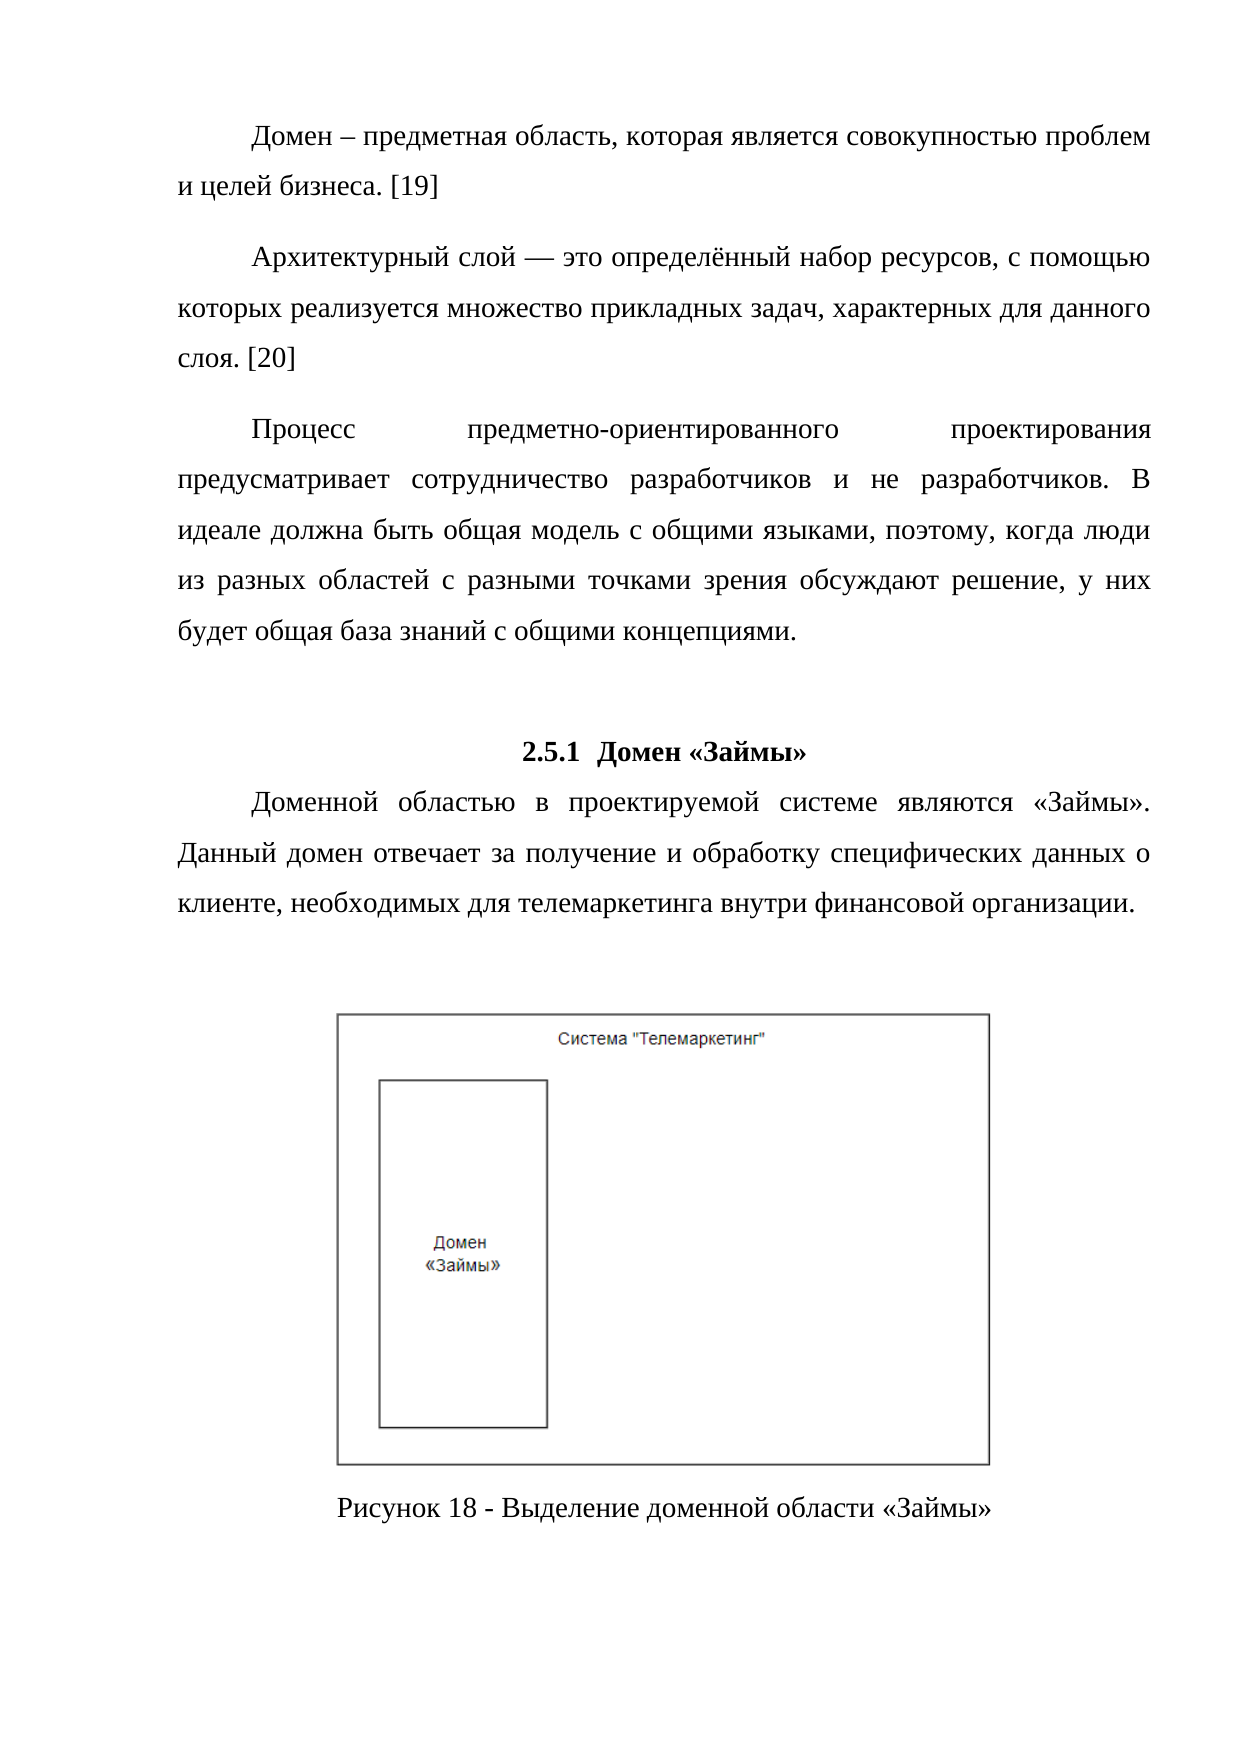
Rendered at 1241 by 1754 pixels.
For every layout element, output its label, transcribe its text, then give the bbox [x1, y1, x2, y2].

text Домен – предметная область, которая является совокупностью проблем и целей бизнеса. [19] [177, 118, 1152, 202]
subtitle Домен «Займы» [177, 734, 1152, 768]
text Процесс предметно-ориентированного проектирования предусматривает сотрудничество разработчиков и не разработчиков. В идеале должна быть общая модель с общими языками, поэтому, когда люди из разных областей с разными точками зрения обсуждают решение, у них будет общая база знаний с общими концепциями. [177, 411, 1152, 646]
text Доменной областью в проектируемой системе являются «Займы». Данный домен отвечает за получение и обработку специфических данных о клиенте, необходимых для телемаркетинга внутри финансовой организации. [177, 784, 1152, 918]
picture [328, 1006, 1001, 1474]
text Рисунок 18 - Выделение доменной области «Займы» [177, 1490, 1152, 1524]
text Архитектурный слой — это определённый набор ресурсов, с помощью которых реализуется множество прикладных задач, характерных для данного слоя. [20] [177, 239, 1152, 374]
